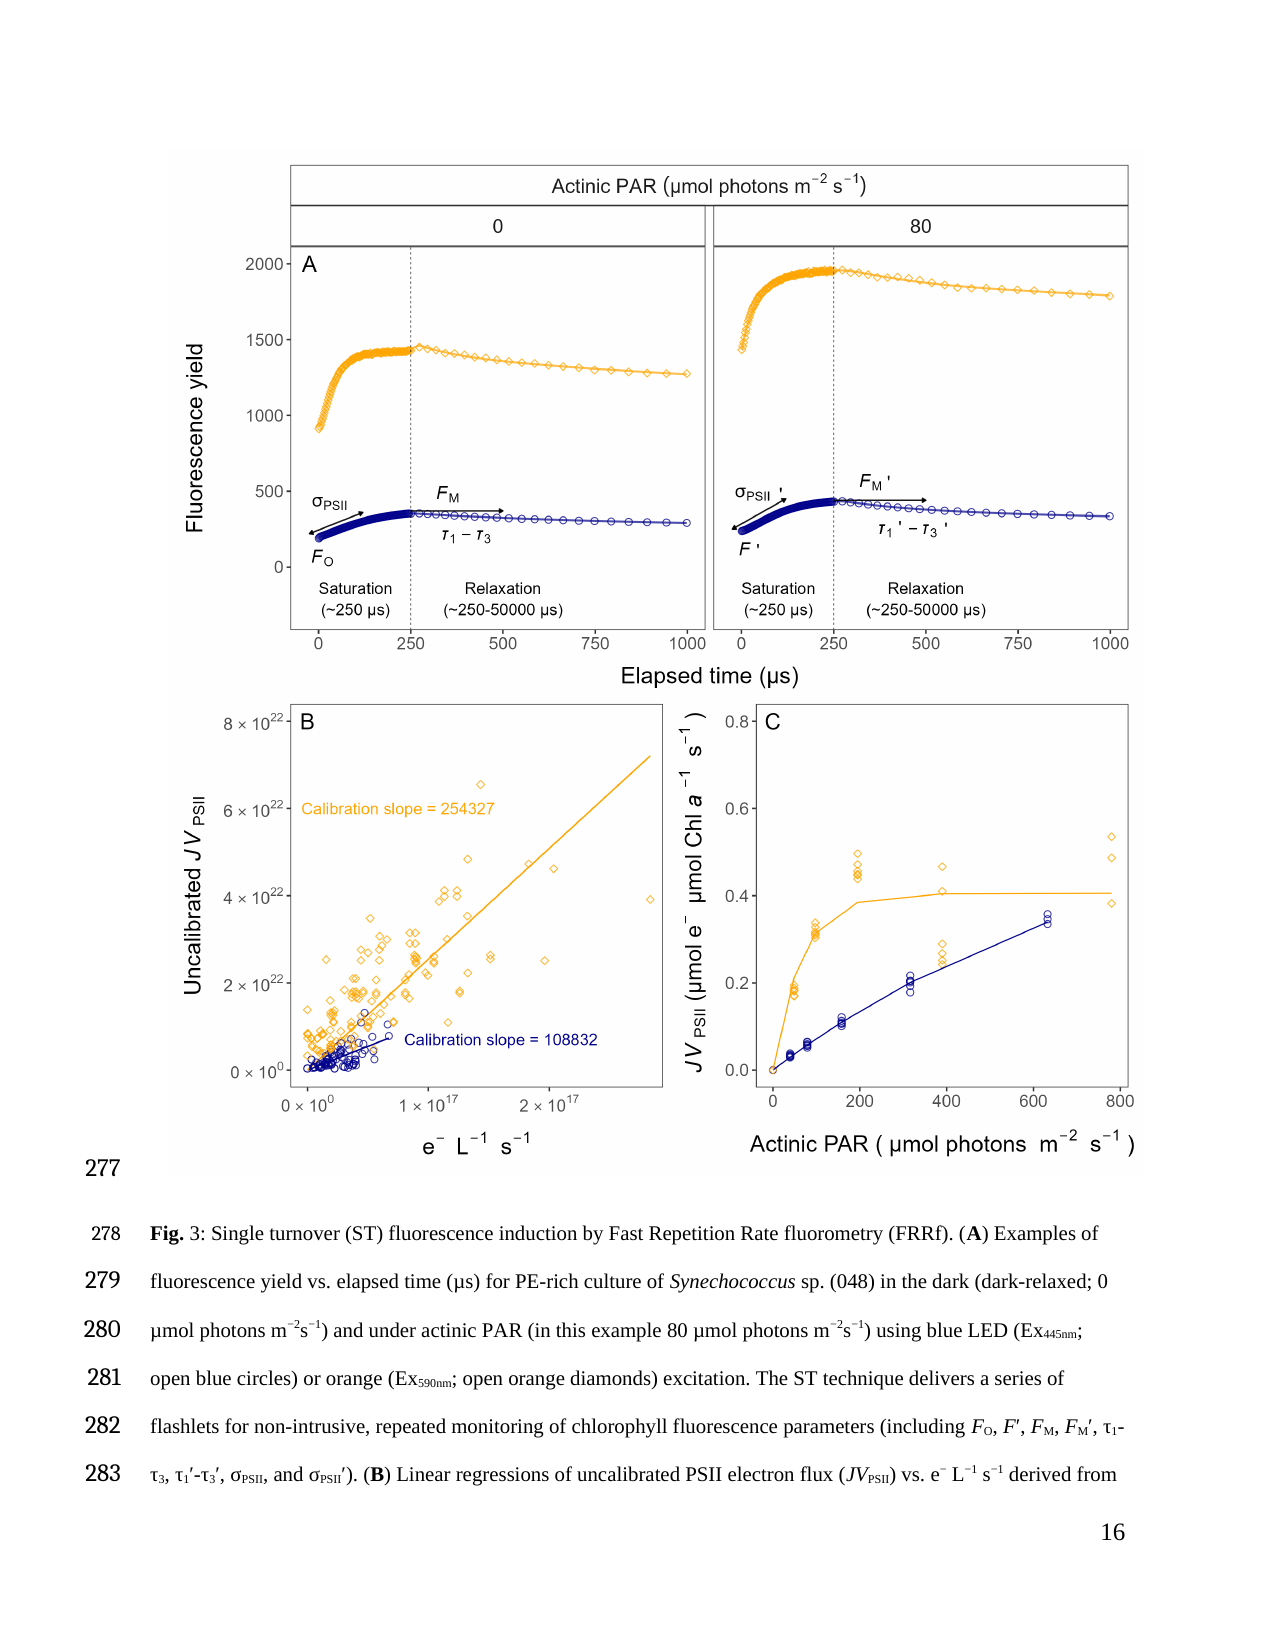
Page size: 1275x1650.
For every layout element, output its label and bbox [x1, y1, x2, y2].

picture [168, 150, 1144, 1177]
text [150, 1221, 1125, 1486]
